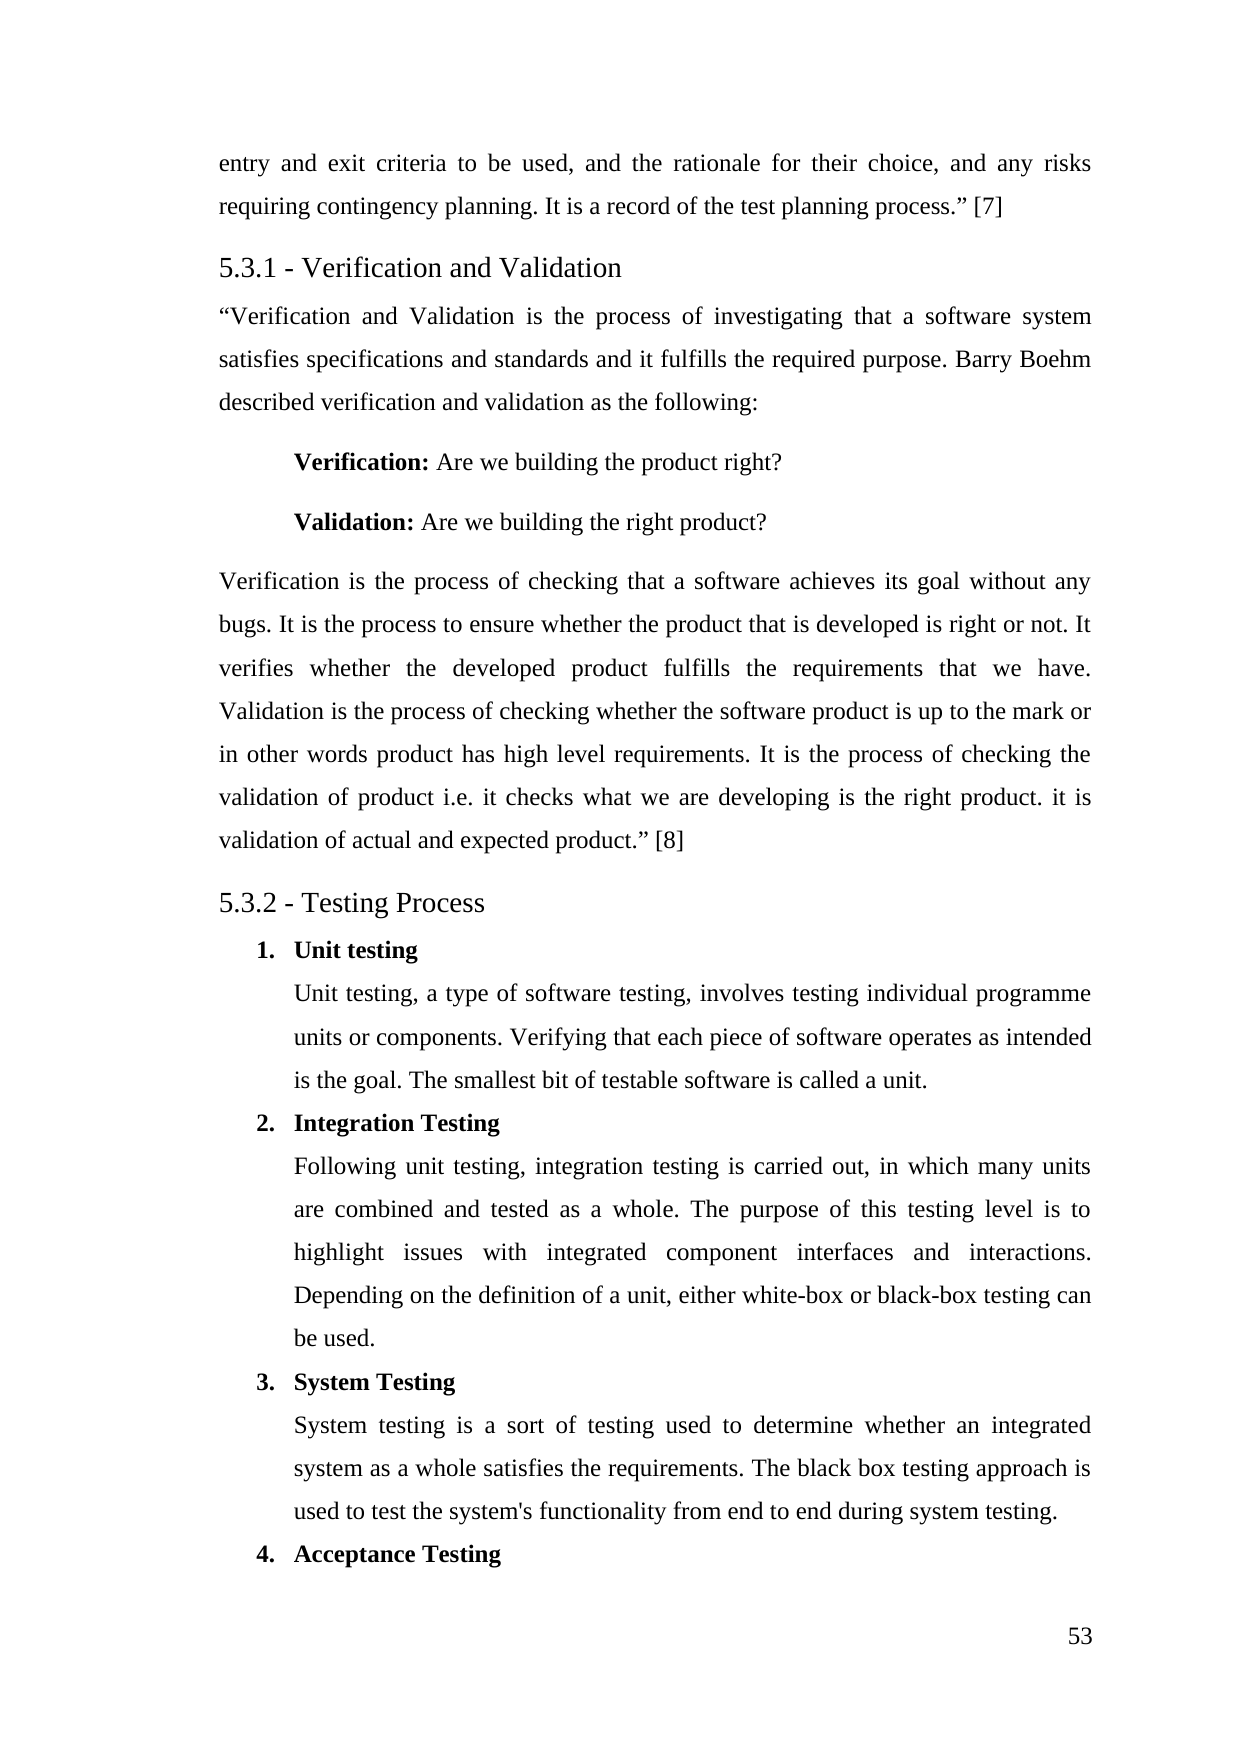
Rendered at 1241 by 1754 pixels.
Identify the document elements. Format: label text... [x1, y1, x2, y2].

subtitle 5.3.1 - Verification and Validation [218, 251, 1093, 284]
text Verification: Are we building the product right? [218, 447, 1093, 476]
text Verification is the process of checking that a software achieves its goal without any bugs. It is the process to ensure whether the product that is developed is right or not. It verifies whether the developed product fulfills the requirements that we have. Validation is the process of checking whether the software product is up to the mark or in other words product has high level requirements. It is the process of checking the validation of product i.e. it checks what we are developing is the right product. it is validation of actual and expected product.” [8] [218, 566, 1093, 854]
list System testing is a sort of testing used to determine whether an integrated system as a whole satisfies the requirements. The black box testing approach is used to test the system's functionality from end to end during system testing. [293, 1410, 1093, 1525]
text “Verification and Validation is the process of investigating that a software system satisfies specifications and standards and it fulfills the required purpose. Barry Boehm described verification and validation as the following: [218, 301, 1093, 416]
list Unit testing [256, 935, 1093, 964]
list Integration Testing [256, 1108, 1093, 1137]
list Acceptance Testing [256, 1539, 1093, 1568]
list System Testing [256, 1367, 1093, 1395]
list Following unit testing, integration testing is carried out, in which many units are combined and tested as a whole. The purpose of this testing level is to highlight issues with integrated component interfaces and interactions. Depending on the definition of a unit, either white-box or black-box testing can be used. [293, 1151, 1093, 1352]
subtitle 5.3.2 - Testing Process [218, 885, 1093, 918]
list Unit testing, a type of software testing, involves testing individual programme units or components. Verifying that each piece of software operates as intended is the goal. The smallest bit of testable software is called a unit. [293, 978, 1093, 1093]
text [218, 148, 1093, 219]
text Validation: Are we building the right product? [218, 507, 1093, 535]
